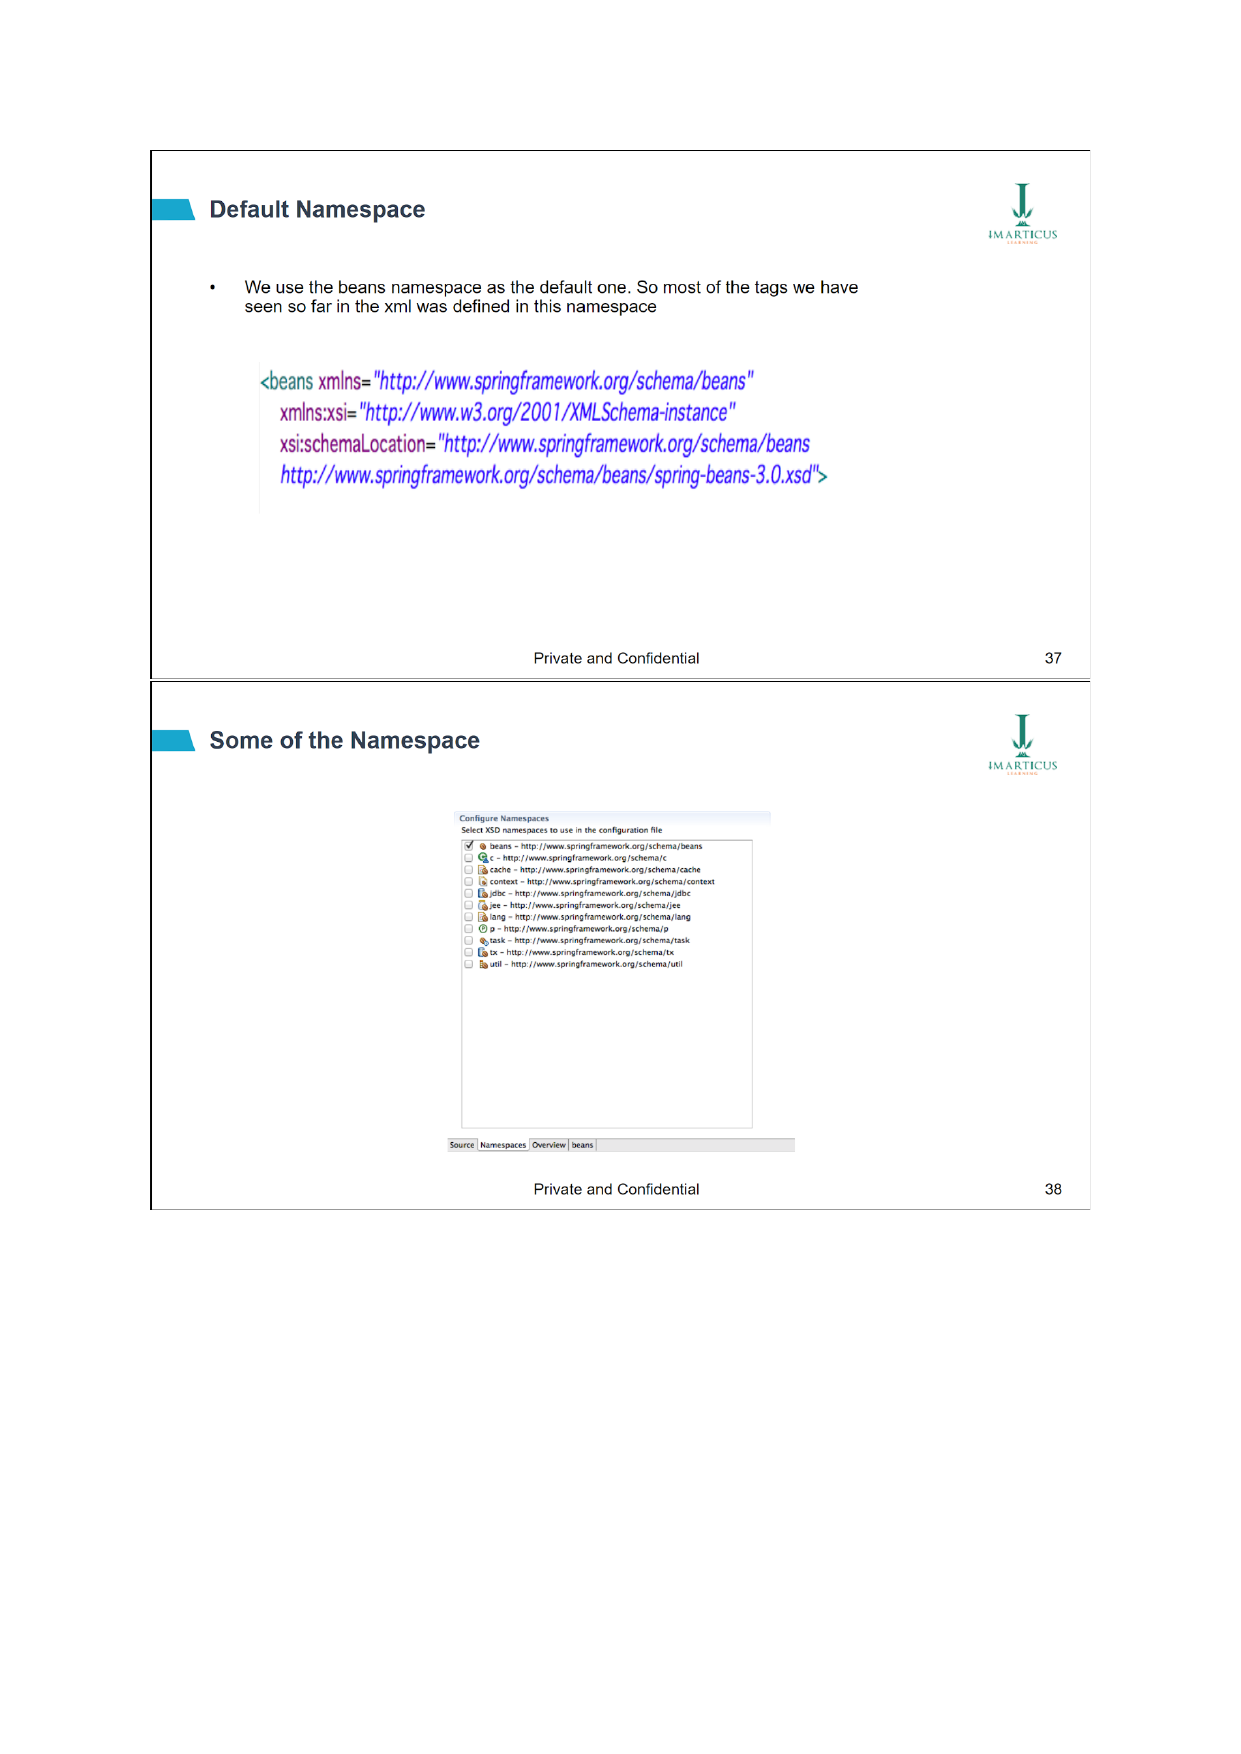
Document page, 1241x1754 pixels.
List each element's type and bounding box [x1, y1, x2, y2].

picture [150, 681, 1091, 1210]
picture [150, 150, 1091, 679]
